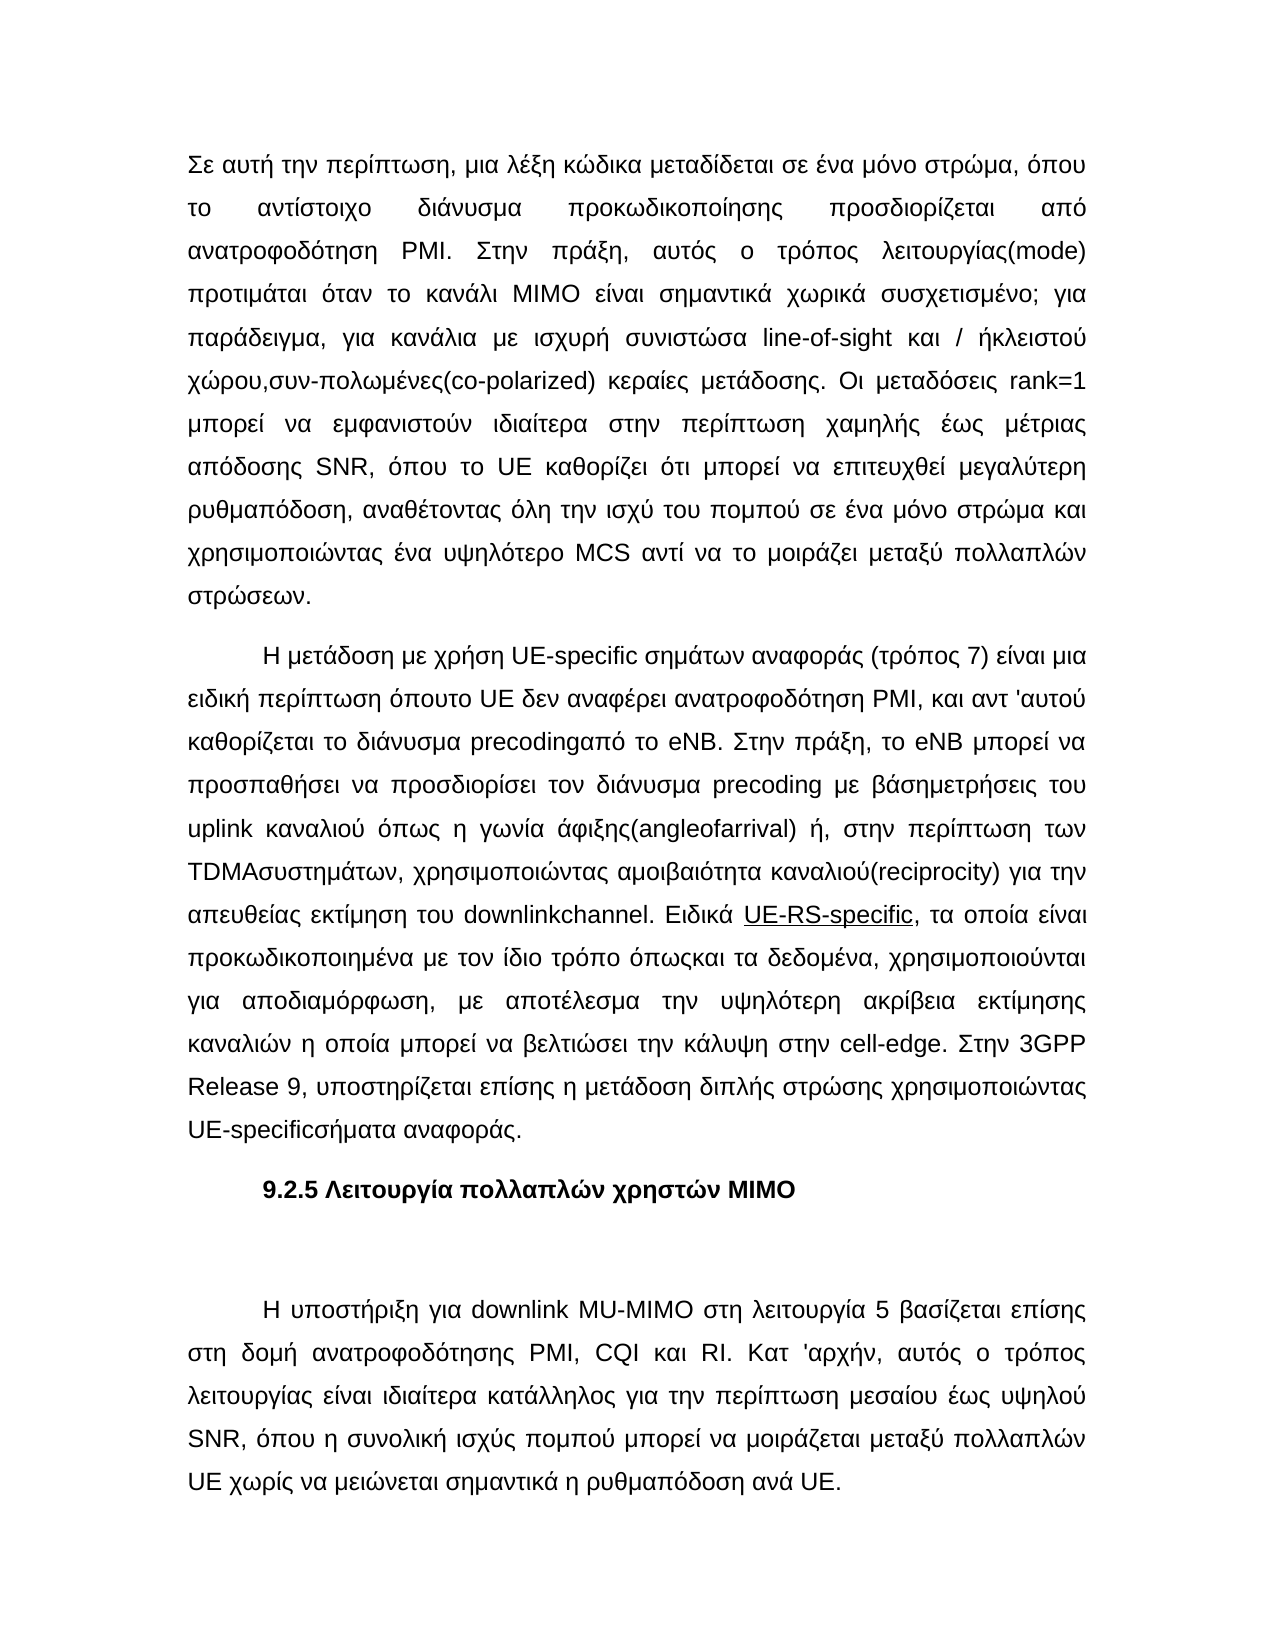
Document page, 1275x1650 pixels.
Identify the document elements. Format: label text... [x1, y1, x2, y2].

text 9.2.5 Λειτουργία πολλαπλών χρηστών MIMO [187, 1175, 1087, 1204]
text Η υποστήριξη για downlink MU-MIMO στη λειτουργία 5 βασίζεται επίσης στη δομή ανατροφοδότησης PMI, CQI και RI. Κατ 'αρχήν, αυτός ο τρόπος λειτουργίας είναι ιδιαίτερα κατάλληλος για την περίπτωση μεσαίου έως υψηλού SNR, όπου η συνολική ισχύς πομπού μπορεί να μοιράζεται μεταξύ πολλαπλών UE χωρίς να μειώνεται σημαντικά η ρυθμαπόδοση ανά UE. [187, 1295, 1087, 1496]
text Η μετάδοση με χρήση UE-specific σημάτων αναφοράς (τρόπος 7) είναι μια ειδική περίπτωση όπουτο UE δεν αναφέρει ανατροφοδότηση PMI, και αντ 'αυτού καθορίζεται το διάνυσμα precodingαπό το eNB. Στην πράξη, το eNB μπορεί να προσπαθήσει να προσδιορίσει τον διάνυσμα precoding με βάσημετρήσεις του uplink καναλιού όπως η γωνία άφιξης(angleofarrival) ή, στην περίπτωση των TDMAσυστημάτων, χρησιμοποιώντας αμοιβαιότητα καναλιού(reciprocity) για την απευθείας εκτίμηση του downlinkchannel. Ειδικά UE-RS-specific, τα οποία είναι προκωδικοποιημένα με τον ίδιο τρόπο όπωςκαι τα δεδομένα, χρησιμοποιούνται για αποδιαμόρφωση, με αποτέλεσμα την υψηλότερη ακρίβεια εκτίμησης καναλιών η οποία μπορεί να βελτιώσει την κάλυψη στην cell-edge. Στην 3GPP Release 9, υποστηρίζεται επίσης η μετάδοση διπλής στρώσης χρησιμοποιώντας UE-specificσήματα αναφοράς. [187, 641, 1087, 1144]
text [187, 150, 1087, 610]
